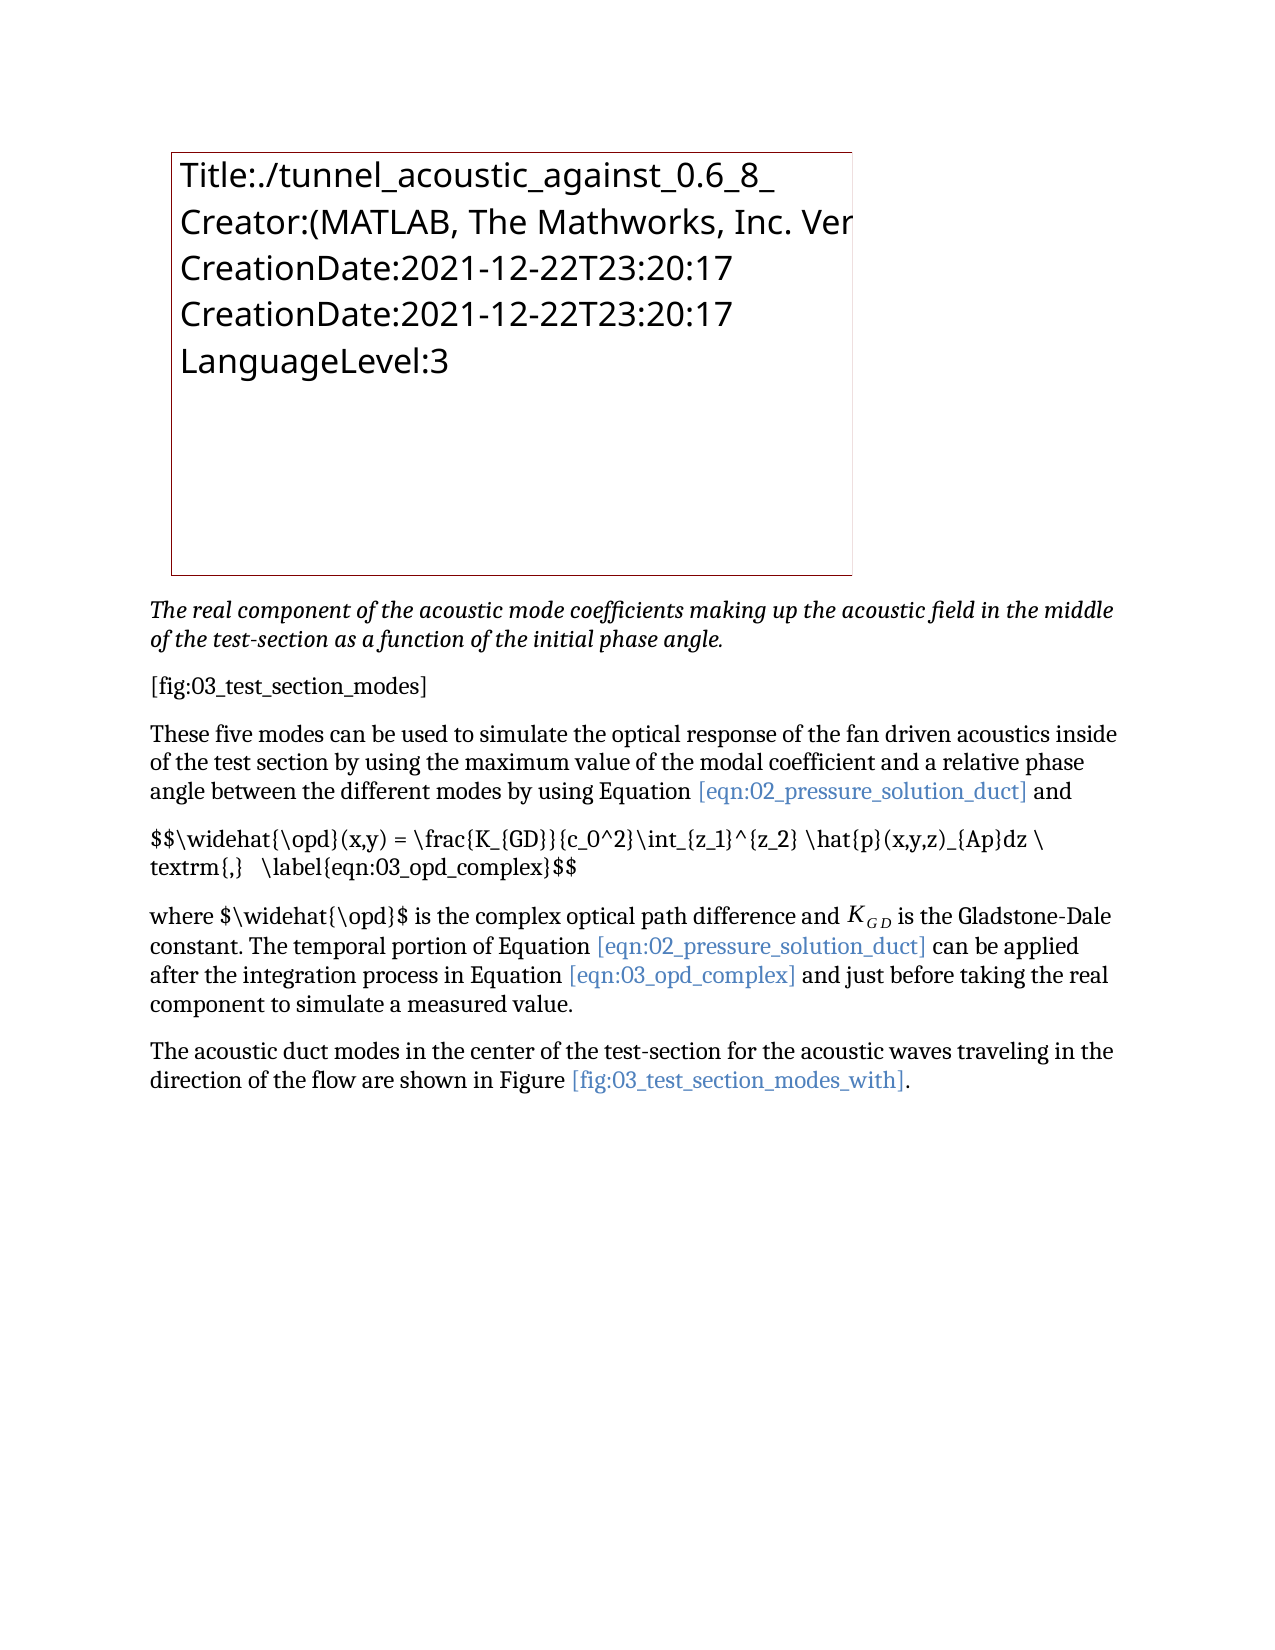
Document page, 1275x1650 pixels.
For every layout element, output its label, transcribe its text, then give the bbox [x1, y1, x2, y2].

text where $\widehat{\opd}$ is the complex optical path difference and is the Gladstone-Dale constant. The temporal portion of Equation [eqn:02_pressure_solution_duct] can be applied after the integration process in Equation [eqn:03_opd_complex] and just before taking the real component to simulate a measured value. [150, 901, 1125, 1018]
text These five modes can be used to simulate the optical response of the fan driven acoustics inside of the test section by using the maximum value of the modal coefficient and a relative phase angle between the different modes by using Equation [eqn:02_pressure_solution_duct] and [150, 719, 1125, 806]
text The real component of the acoustic mode coefficients making up the acoustic field in the middle of the test-section as a function of the initial phase angle. [150, 596, 1125, 653]
text The acoustic duct modes in the center of the test-section for the acoustic waves traveling in the direction of the flow are shown in Figure [fig:03_test_section_modes_with]. [150, 1037, 1125, 1095]
text $$\widehat{\opd}(x,y) = \frac{K_{GD}}{c_0^2}\int_{z_1}^{z_2} \hat{p}(x,y,z)_{Ap}dz \textrm{,} \label{eqn:03_opd_complex}$$ [150, 824, 1125, 882]
text [fig:03_test_section_modes] [150, 672, 1125, 701]
